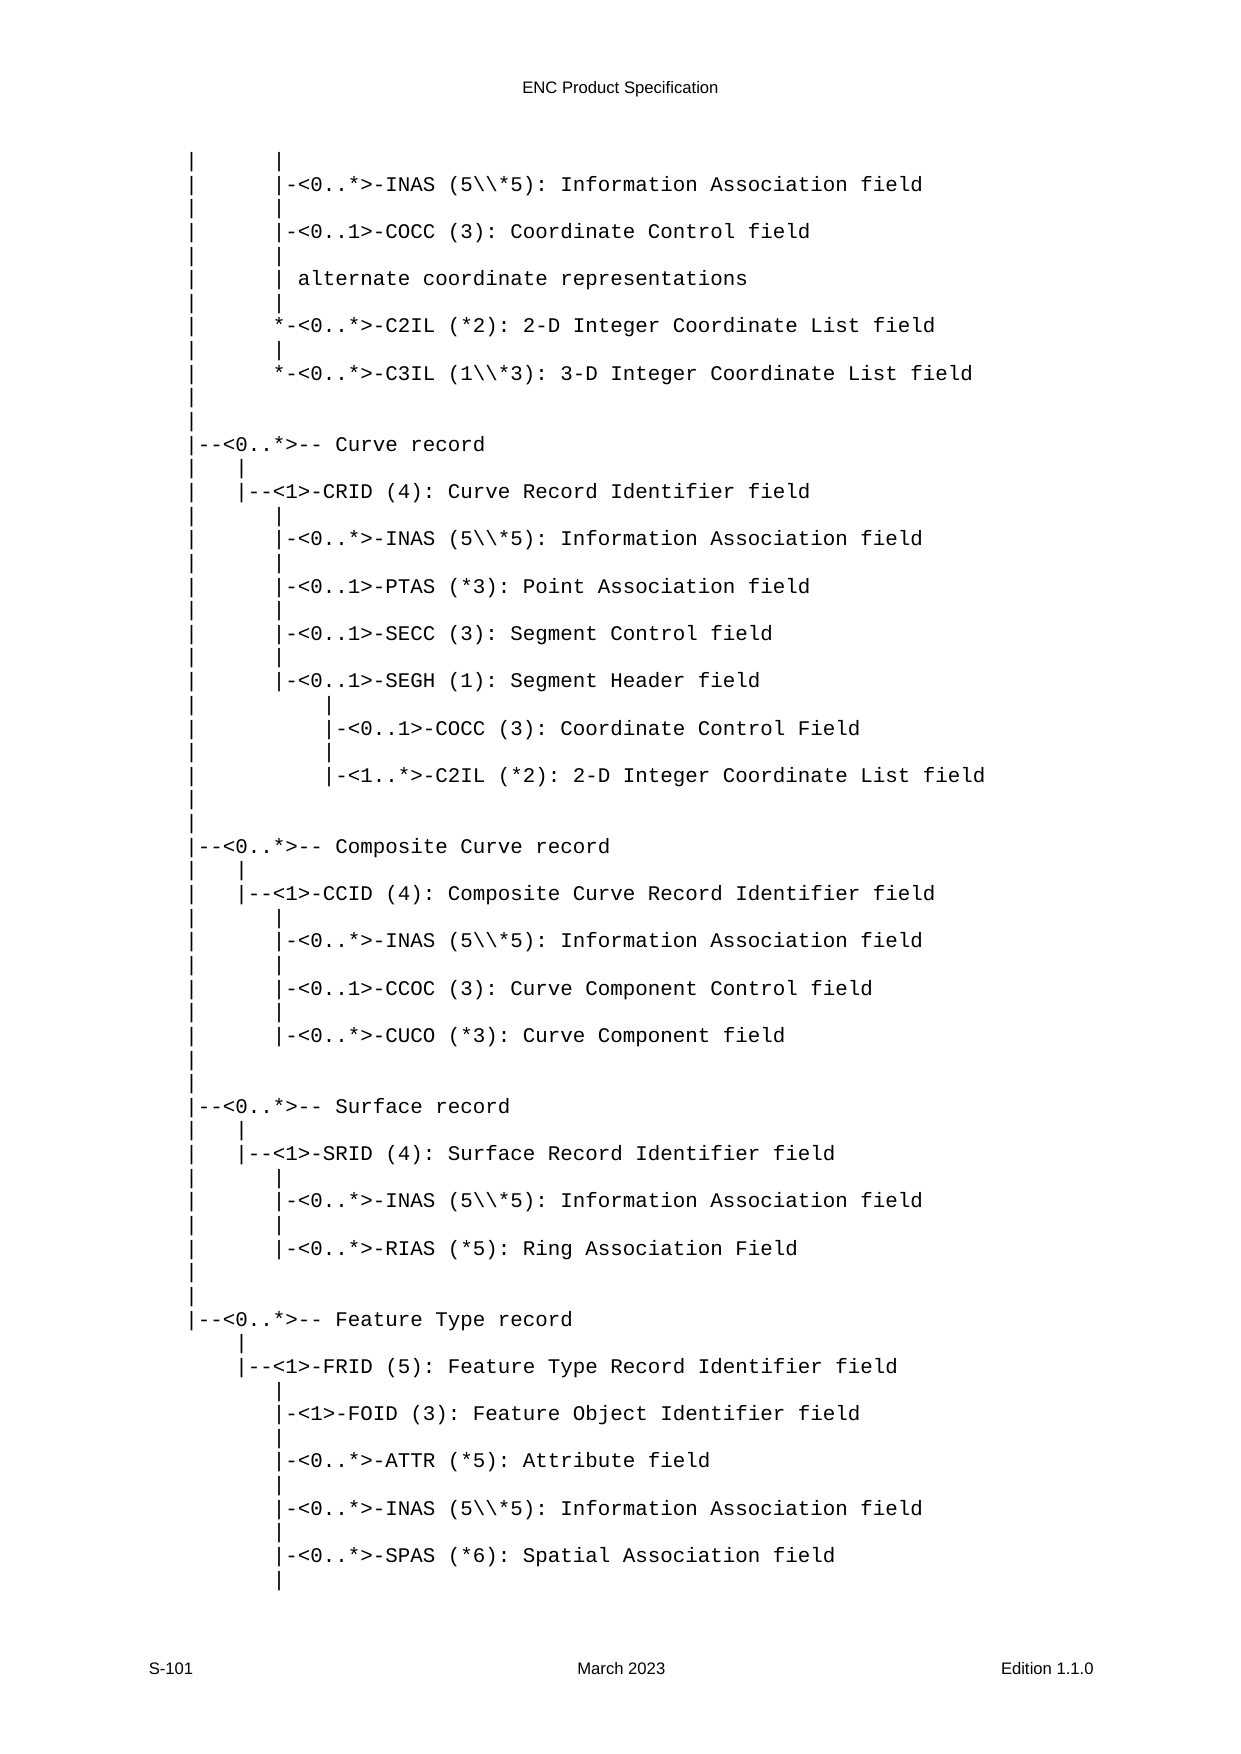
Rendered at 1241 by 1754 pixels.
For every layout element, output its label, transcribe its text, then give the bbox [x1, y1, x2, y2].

text | *-<0..*>-C2IL (*2): 2-D Integer Coordinate List field [148, 316, 1094, 339]
text | |-<0..1>-SEGH (1): Segment Header field [148, 670, 1094, 694]
text | |-<0..*>-INAS (5\\*5): Information Association field [148, 174, 1094, 197]
text | | [148, 954, 1094, 978]
text | | alternate coordinate representations [148, 268, 1094, 292]
text | | [148, 694, 1094, 717]
text | | [148, 197, 1094, 221]
text | | [148, 244, 1094, 268]
text |--<0..*>-- Composite Curve record [148, 836, 1094, 859]
text | [148, 812, 1094, 836]
text |--<1>-FRID (5): Feature Type Record Identifier field [148, 1356, 1094, 1379]
text |-<1>-FOID (3): Feature Object Identifier field [148, 1403, 1094, 1427]
text | |-<0..1>-PTAS (*3): Point Association field [148, 576, 1094, 599]
text | [148, 1048, 1094, 1072]
text | |-<1..*>-C2IL (*2): 2-D Integer Coordinate List field [148, 765, 1094, 788]
text | |-<0..*>-INAS (5\\*5): Information Association field [148, 930, 1094, 954]
text | |--<1>-CCID (4): Composite Curve Record Identifier field [148, 883, 1094, 907]
text | | [148, 505, 1094, 528]
text | | [148, 859, 1094, 883]
text | |-<0..*>-CUCO (*3): Curve Component field [148, 1025, 1094, 1048]
text | |--<1>-SRID (4): Surface Record Identifier field [148, 1143, 1094, 1167]
text | |-<0..1>-SECC (3): Segment Control field [148, 623, 1094, 647]
text | [148, 1072, 1094, 1096]
text | |-<0..1>-COCC (3): Coordinate Control field [148, 221, 1094, 244]
text |-<0..*>-INAS (5\\*5): Information Association field [148, 1498, 1094, 1521]
text | [148, 1332, 1094, 1356]
text | | [148, 1001, 1094, 1025]
text | |-<0..1>-COCC (3): Coordinate Control Field [148, 717, 1094, 741]
text | [148, 1427, 1094, 1451]
text | | [148, 647, 1094, 670]
text | | [148, 552, 1094, 576]
text | | [148, 457, 1094, 481]
text |--<0..*>-- Feature Type record [148, 1309, 1094, 1332]
text | |--<1>-CRID (4): Curve Record Identifier field [148, 481, 1094, 505]
text | [148, 1521, 1094, 1545]
text | |-<0..1>-CCOC (3): Curve Component Control field [148, 978, 1094, 1001]
text |--<0..*>-- Curve record [148, 434, 1094, 457]
text | | [148, 741, 1094, 765]
text |--<0..*>-- Surface record [148, 1096, 1094, 1119]
text | | [148, 1167, 1094, 1190]
text | |-<0..*>-RIAS (*5): Ring Association Field [148, 1238, 1094, 1261]
text | [148, 410, 1094, 434]
text | *-<0..*>-C3IL (1\\*3): 3-D Integer Coordinate List field [148, 363, 1094, 386]
text | | [148, 339, 1094, 363]
text | [148, 1285, 1094, 1309]
text | [148, 1474, 1094, 1498]
text |-<0..*>-SPAS (*6): Spatial Association field [148, 1545, 1094, 1569]
text | | [148, 1119, 1094, 1143]
text | | [148, 150, 1094, 174]
text | [148, 788, 1094, 812]
text | | [148, 599, 1094, 623]
text | [148, 1261, 1094, 1285]
text | | [148, 907, 1094, 930]
text |-<0..*>-ATTR (*5): Attribute field [148, 1451, 1094, 1474]
text | [148, 386, 1094, 410]
text | [148, 1379, 1094, 1403]
text | | [148, 1214, 1094, 1238]
text | [148, 1569, 1094, 1592]
text | |-<0..*>-INAS (5\\*5): Information Association field [148, 1190, 1094, 1214]
text | |-<0..*>-INAS (5\\*5): Information Association field [148, 528, 1094, 552]
text | | [148, 292, 1094, 316]
